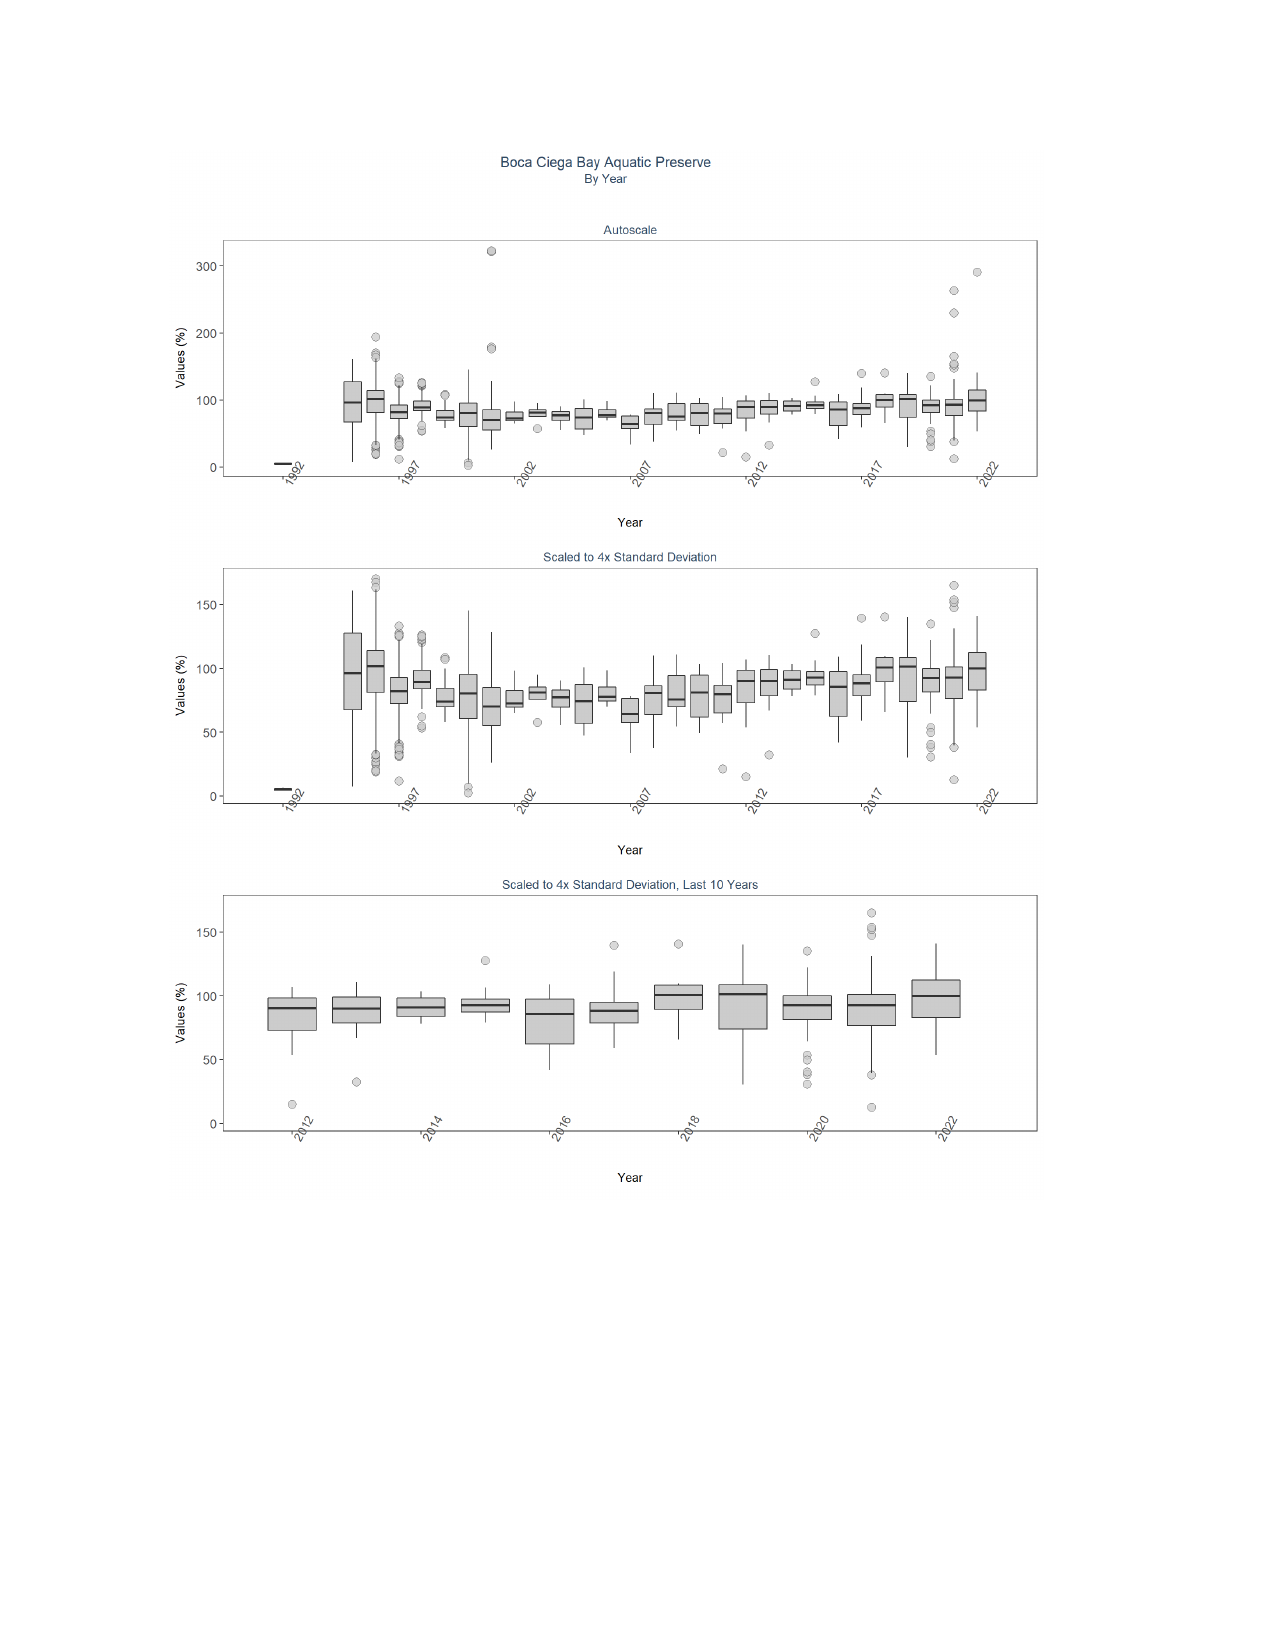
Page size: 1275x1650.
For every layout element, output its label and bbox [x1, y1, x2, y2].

picture [168, 150, 1044, 1200]
